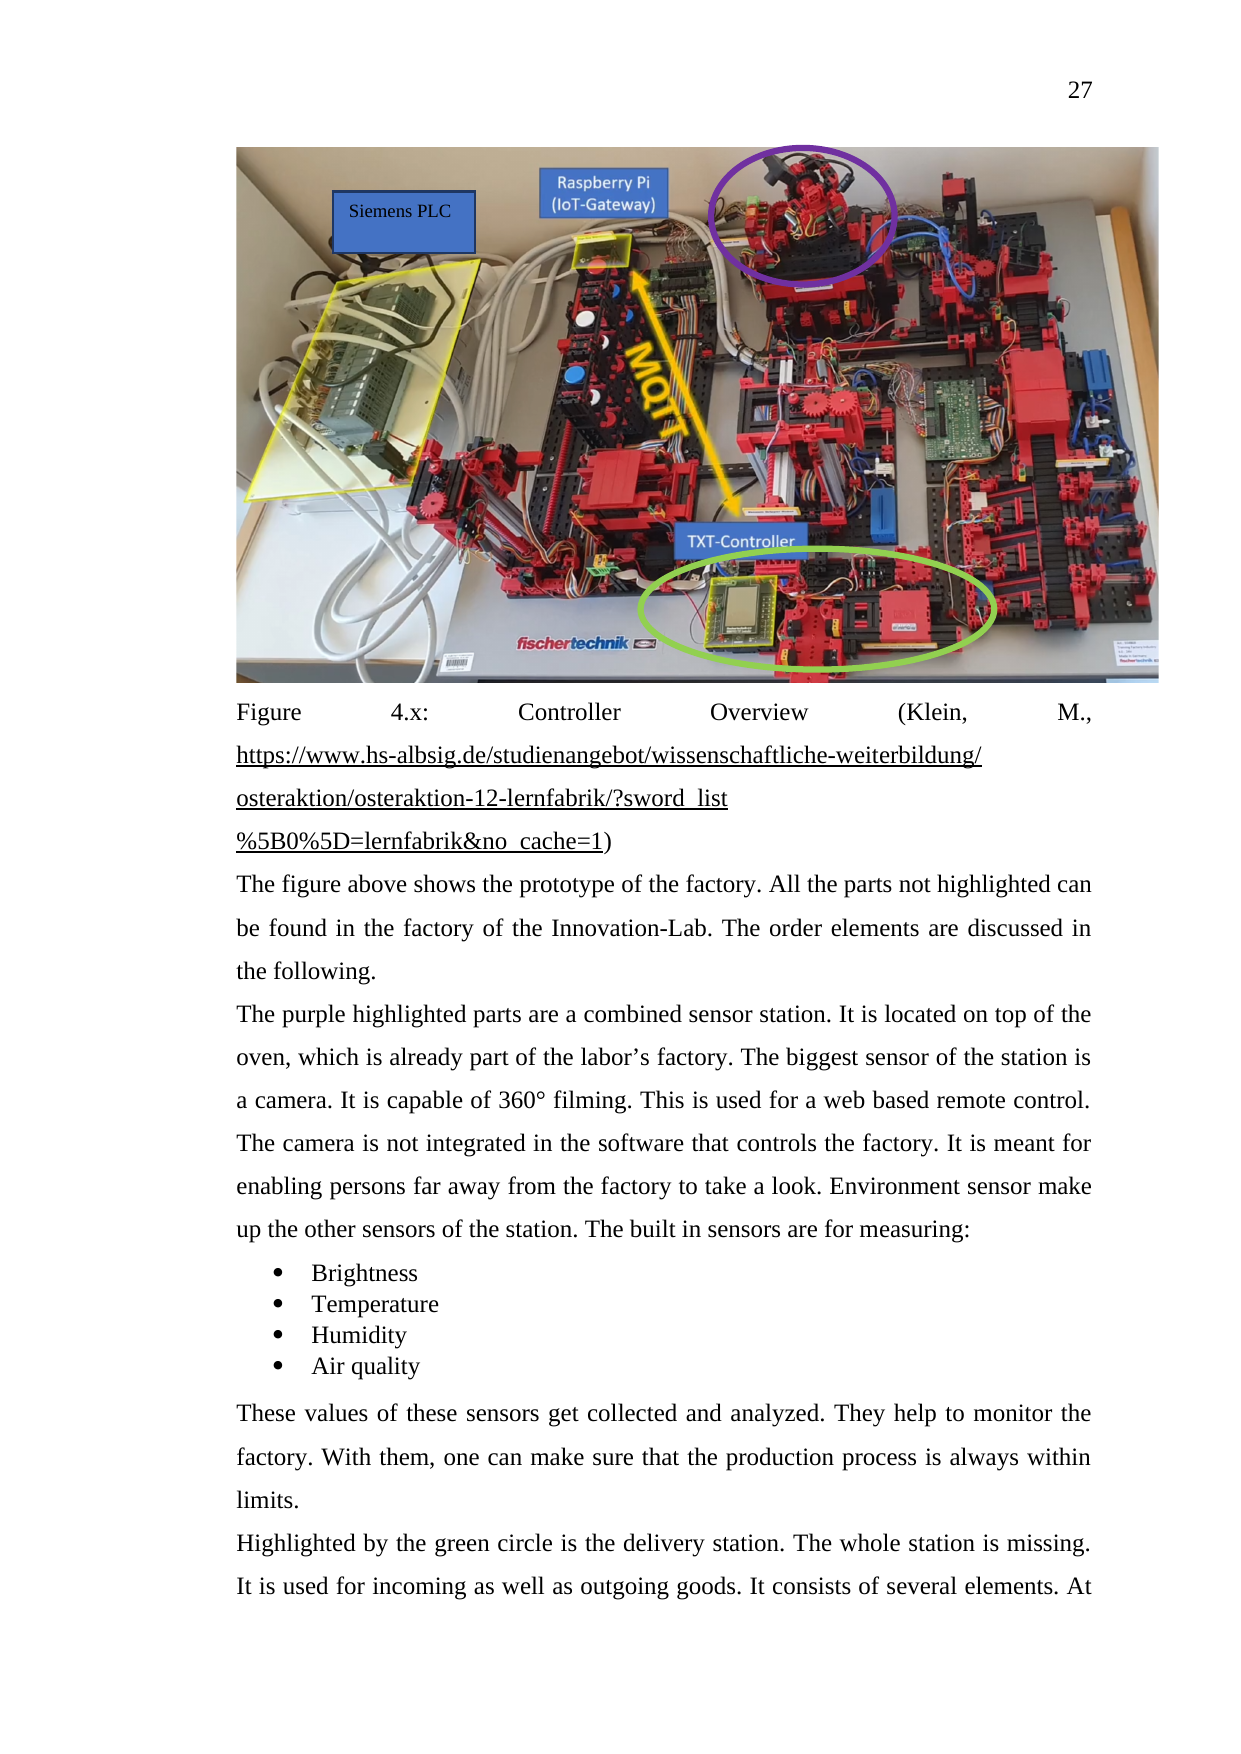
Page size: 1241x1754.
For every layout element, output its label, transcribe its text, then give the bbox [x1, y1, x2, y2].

text Figure 4.x: Controller Overview (Klein, M., https://www.hs-albsig.de/studienangebot/wissenschaftliche-weiterbildung/osteraktion/osteraktion-12-lernfabrik/?sword_list%5B0%5D=lernfabrik&no_cache=1) [236, 697, 1092, 855]
text The purple highlighted parts are a combined sensor station. It is located on top of the oven, which is already part of the labor’s factory. The biggest sensor of the station is a camera. It is capable of 360° filming. This is used for a web based remote control. The camera is not integrated in the software that controls the factory. It is meant for enabling persons far away from the factory to take a look. Environment sensor make up the other sensors of the station. The built in sensors are for measuring: [236, 999, 1092, 1243]
text The figure above shows the prototype of the factory. All the parts not highlighted can be found in the factory of the Innovation-Lab. The order elements are discussed in the following. [236, 869, 1092, 984]
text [236, 1528, 1092, 1600]
picture [715, 152, 891, 281]
text These values of these sensors get collected and analyzed. They help to monitor the factory. With them, one can make sure that the production process is always within limits. [236, 1398, 1092, 1513]
list Air quality [274, 1351, 1092, 1379]
list Temperature [274, 1289, 1092, 1317]
list Humidity [274, 1320, 1092, 1348]
list Brightness [274, 1258, 1092, 1286]
picture [236, 147, 1159, 683]
